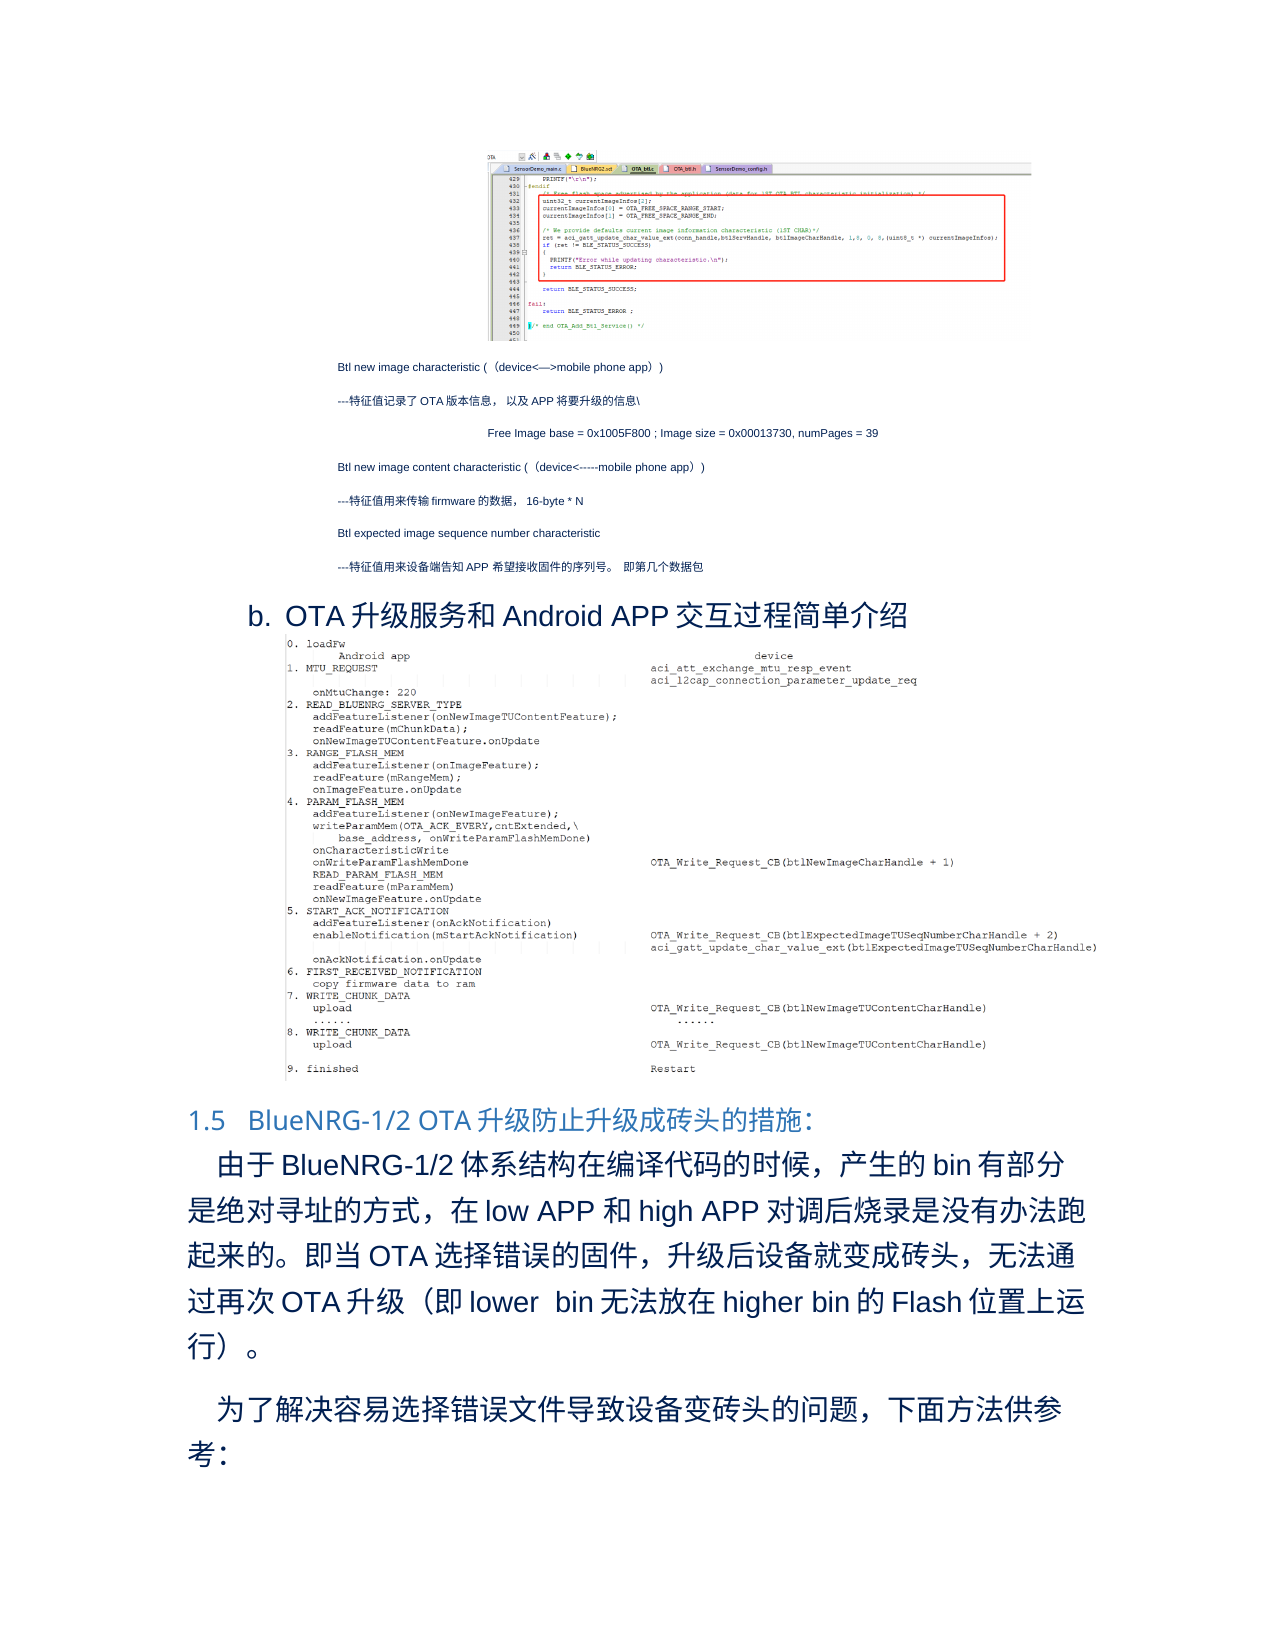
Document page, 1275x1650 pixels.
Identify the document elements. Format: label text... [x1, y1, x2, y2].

picture [487, 150, 1032, 341]
text ---特征值用来传输firmware的数据， 16-byte * N [285, 492, 1087, 509]
text 为了解决容易选择错误文件导致设备变砖头的问题，下面方法供参考： [187, 1386, 1087, 1474]
text Free Image base = 0x1005F800 ; Image size = 0x00013730, numPages = 39 [285, 427, 1087, 440]
text ---特征值记录了OTA版本信息， 以及APP将要升级的信息\ [285, 392, 1087, 409]
picture [285, 634, 1114, 1081]
subtitle BlueNRG-1/2 OTA升级防止升级成砖头的措施： [187, 1099, 1087, 1138]
text ---特征值用来设备端告知APP 希望接收固件的序列号。 即第几个数据包 [285, 558, 1087, 574]
text Btl expected image sequence number characteristic [285, 527, 1087, 540]
text 由于BlueNRG-1/2体系结构在编译代码的时候，产生的bin有部分是绝对寻址的方式，在low APP 和high APP对调后烧录是没有办法跑起来的。即当OTA选择错误的固件，升级后设备就变成砖头，无法通过再次OTA升级（即lower bin无法放在higher bin的Flash位置上运行）。 [187, 1142, 1087, 1366]
text Btl new image content characteristic (（device<-----mobile phone app）) [285, 458, 1087, 474]
list OTA升级服务和Android APP交互过程简单介绍 [247, 592, 1087, 634]
text Btl new image characteristic (（device<—>mobile phone app）) [285, 358, 1087, 374]
